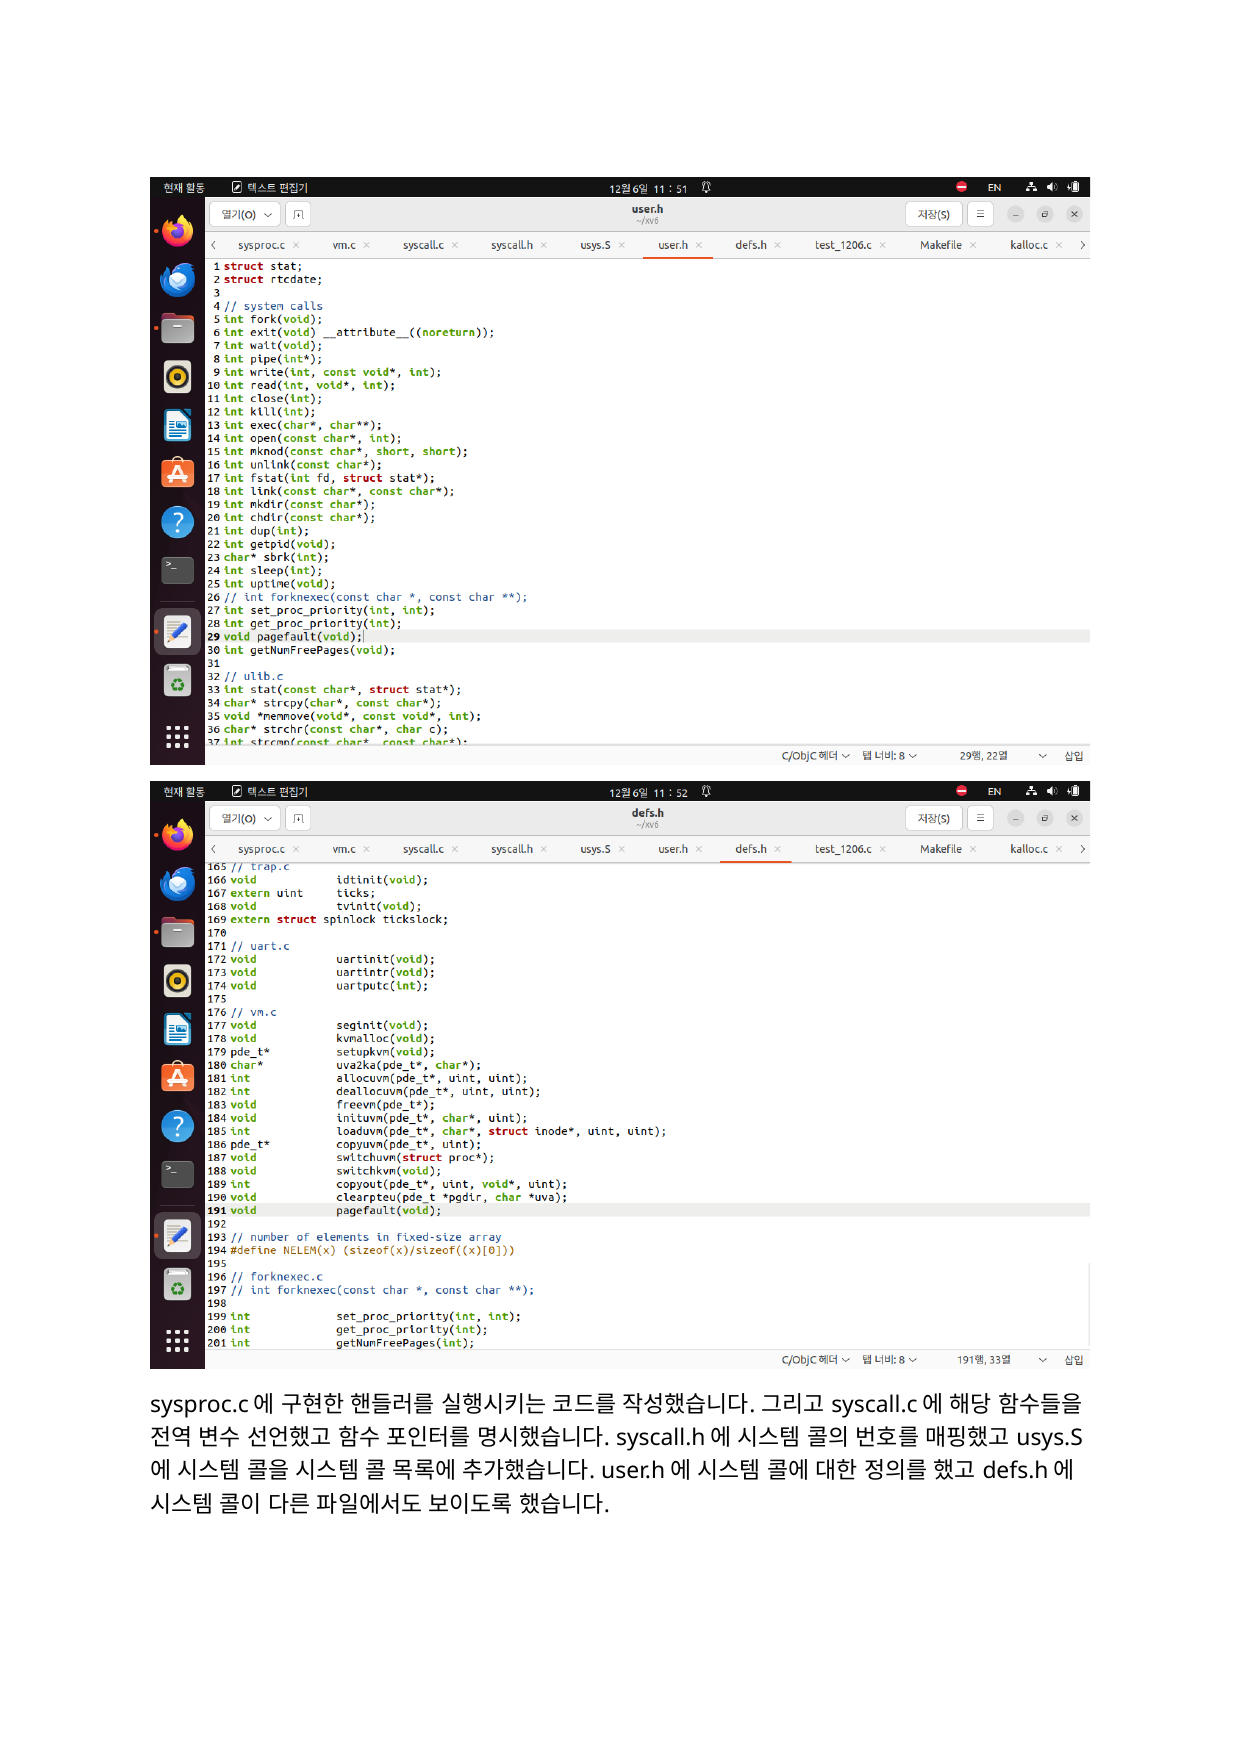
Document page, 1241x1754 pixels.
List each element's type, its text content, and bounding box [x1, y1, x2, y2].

picture [150, 781, 1091, 1369]
picture [150, 177, 1091, 765]
text sysproc.c에 구현한 핸들러를 실행시키는 코드를 작성했습니다. 그리고 syscall.c에 해당 함수들을 전역 변수 선언했고 함수 포인터를 명시했습니다. syscall.h에 시스템 콜의 번호를 매핑했고 usys.S에 시스템 콜을 시스템 콜 목록에 추가했습니다. user.h에 시스템 콜에 대한 정의를 했고 defs.h에 시스템 콜이 다른 파일에서도 보이도록 했습니다. [150, 1386, 1090, 1519]
